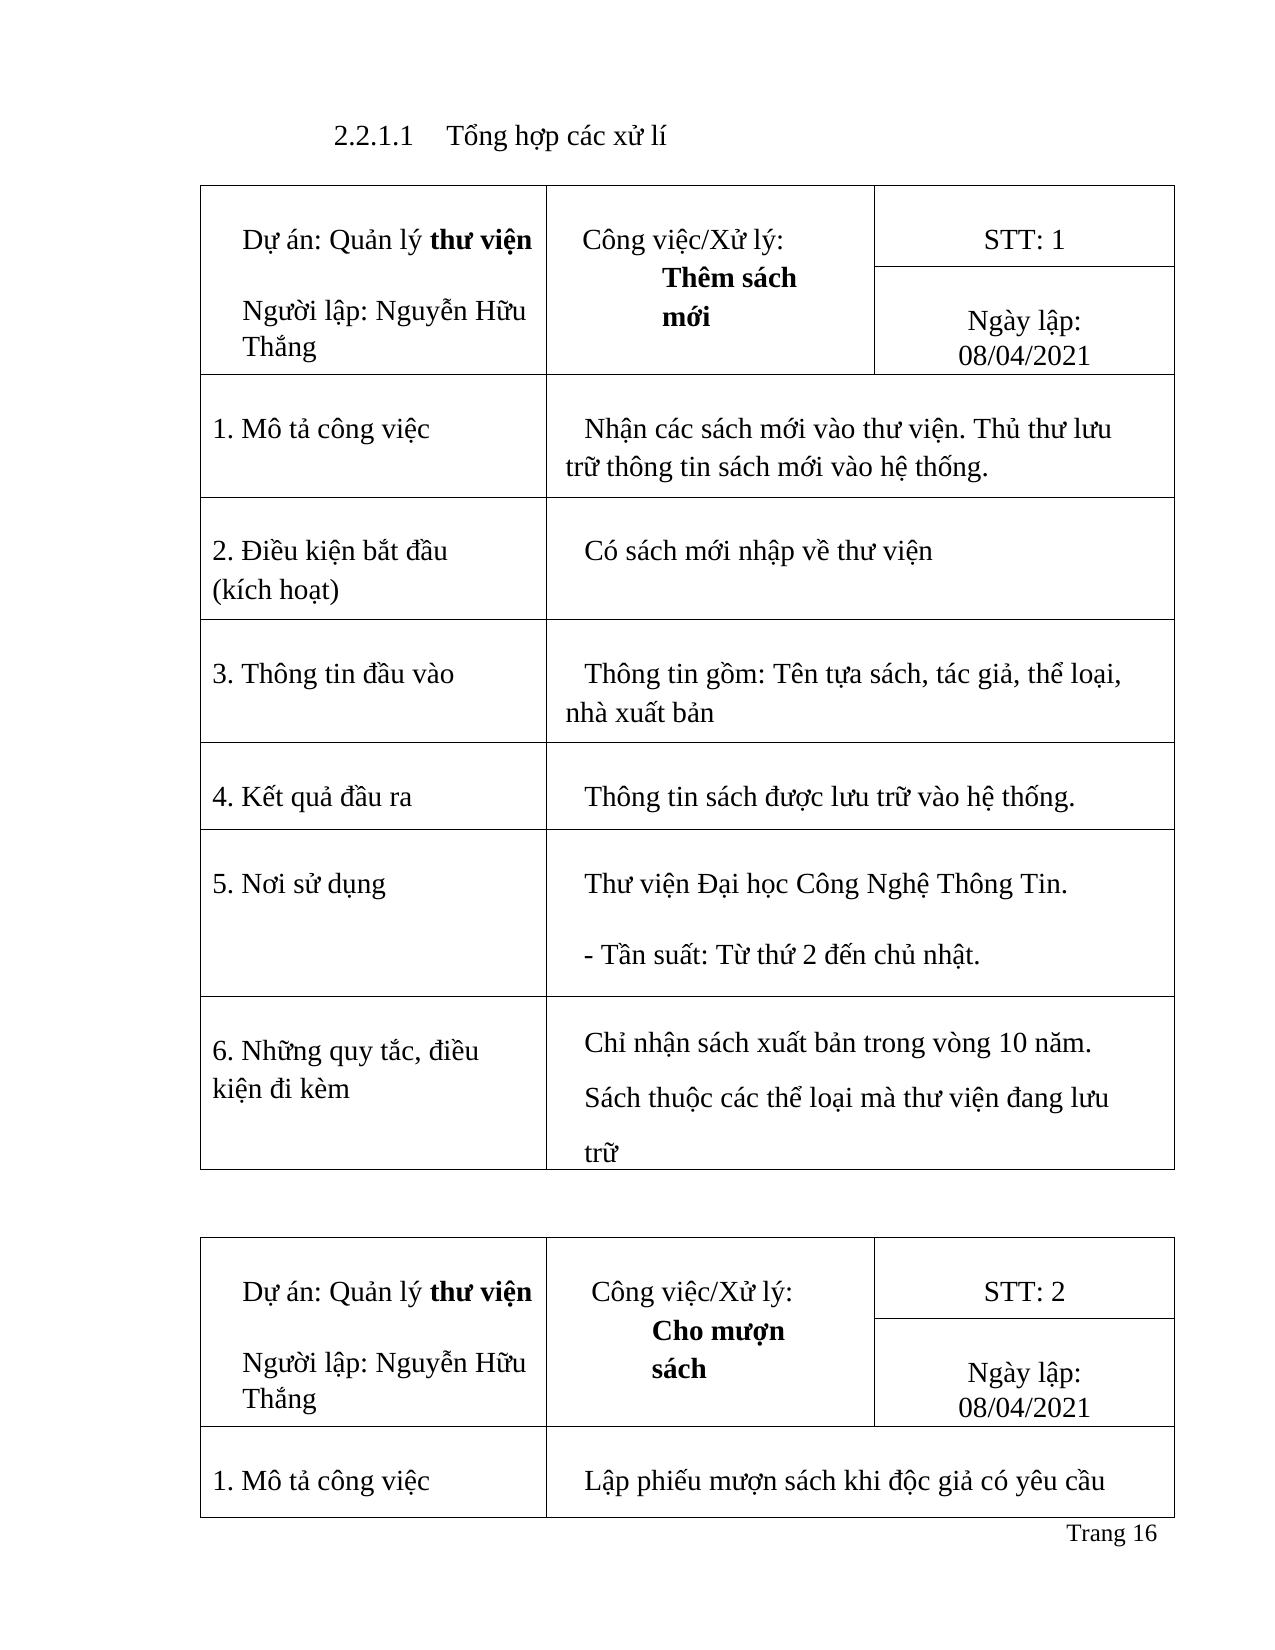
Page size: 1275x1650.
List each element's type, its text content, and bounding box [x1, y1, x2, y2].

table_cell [547, 1427, 1174, 1517]
table_cell Thông tin gồm: Tên tựa sách, tác giả, thể loại, nhà xuất bản [547, 620, 1174, 742]
list Tổng hợp các xử lí [333, 118, 1157, 152]
table_cell Ngày lập: 08/04/2021 [875, 1319, 1174, 1426]
table_header Công việc/Xử lý: Thêm sách mới [547, 186, 874, 374]
table_header STT: 2 [875, 1238, 1174, 1318]
table_cell 6. Những quy tắc, điều kiện đi kèm [201, 997, 546, 1169]
table_cell Ngày lập: 08/04/2021 [875, 267, 1174, 374]
table_header Dự án: Quản lý thư viện Người lập: Nguyễn Hữu Thắng [201, 1238, 546, 1426]
table_cell Chỉ nhận sách xuất bản trong vòng 10 năm. Sách thuộc các thể loại mà thư viện đang lưu trữ [547, 997, 1174, 1169]
table_cell 3. Thông tin đầu vào [201, 620, 546, 742]
table_cell Thư viện Đại học Công Nghệ Thông Tin. - Tần suất: Từ thứ 2 đến chủ nhật. [547, 830, 1174, 996]
table_cell 1. Mô tả công việc [201, 375, 546, 497]
table_header Công việc/Xử lý: Cho mượn sách [547, 1238, 874, 1426]
table_header Dự án: Quản lý thư viện Người lập: Nguyễn Hữu Thắng [201, 186, 546, 374]
table_cell 2. Điều kiện bắt đầu (kích hoạt) [201, 498, 546, 619]
table_cell Nhận các sách mới vào thư viện. Thủ thư lưu trữ thông tin sách mới vào hệ thống. [547, 375, 1174, 497]
table_cell Thông tin sách được lưu trữ vào hệ thống. [547, 743, 1174, 829]
table_cell 1. Mô tả công việc [201, 1427, 546, 1517]
table_header STT: 1 [875, 186, 1174, 266]
table_cell Có sách mới nhập về thư viện [547, 498, 1174, 619]
table_cell 4. Kết quả đầu ra [201, 743, 546, 829]
table_cell 5. Nơi sử dụng [201, 830, 546, 996]
